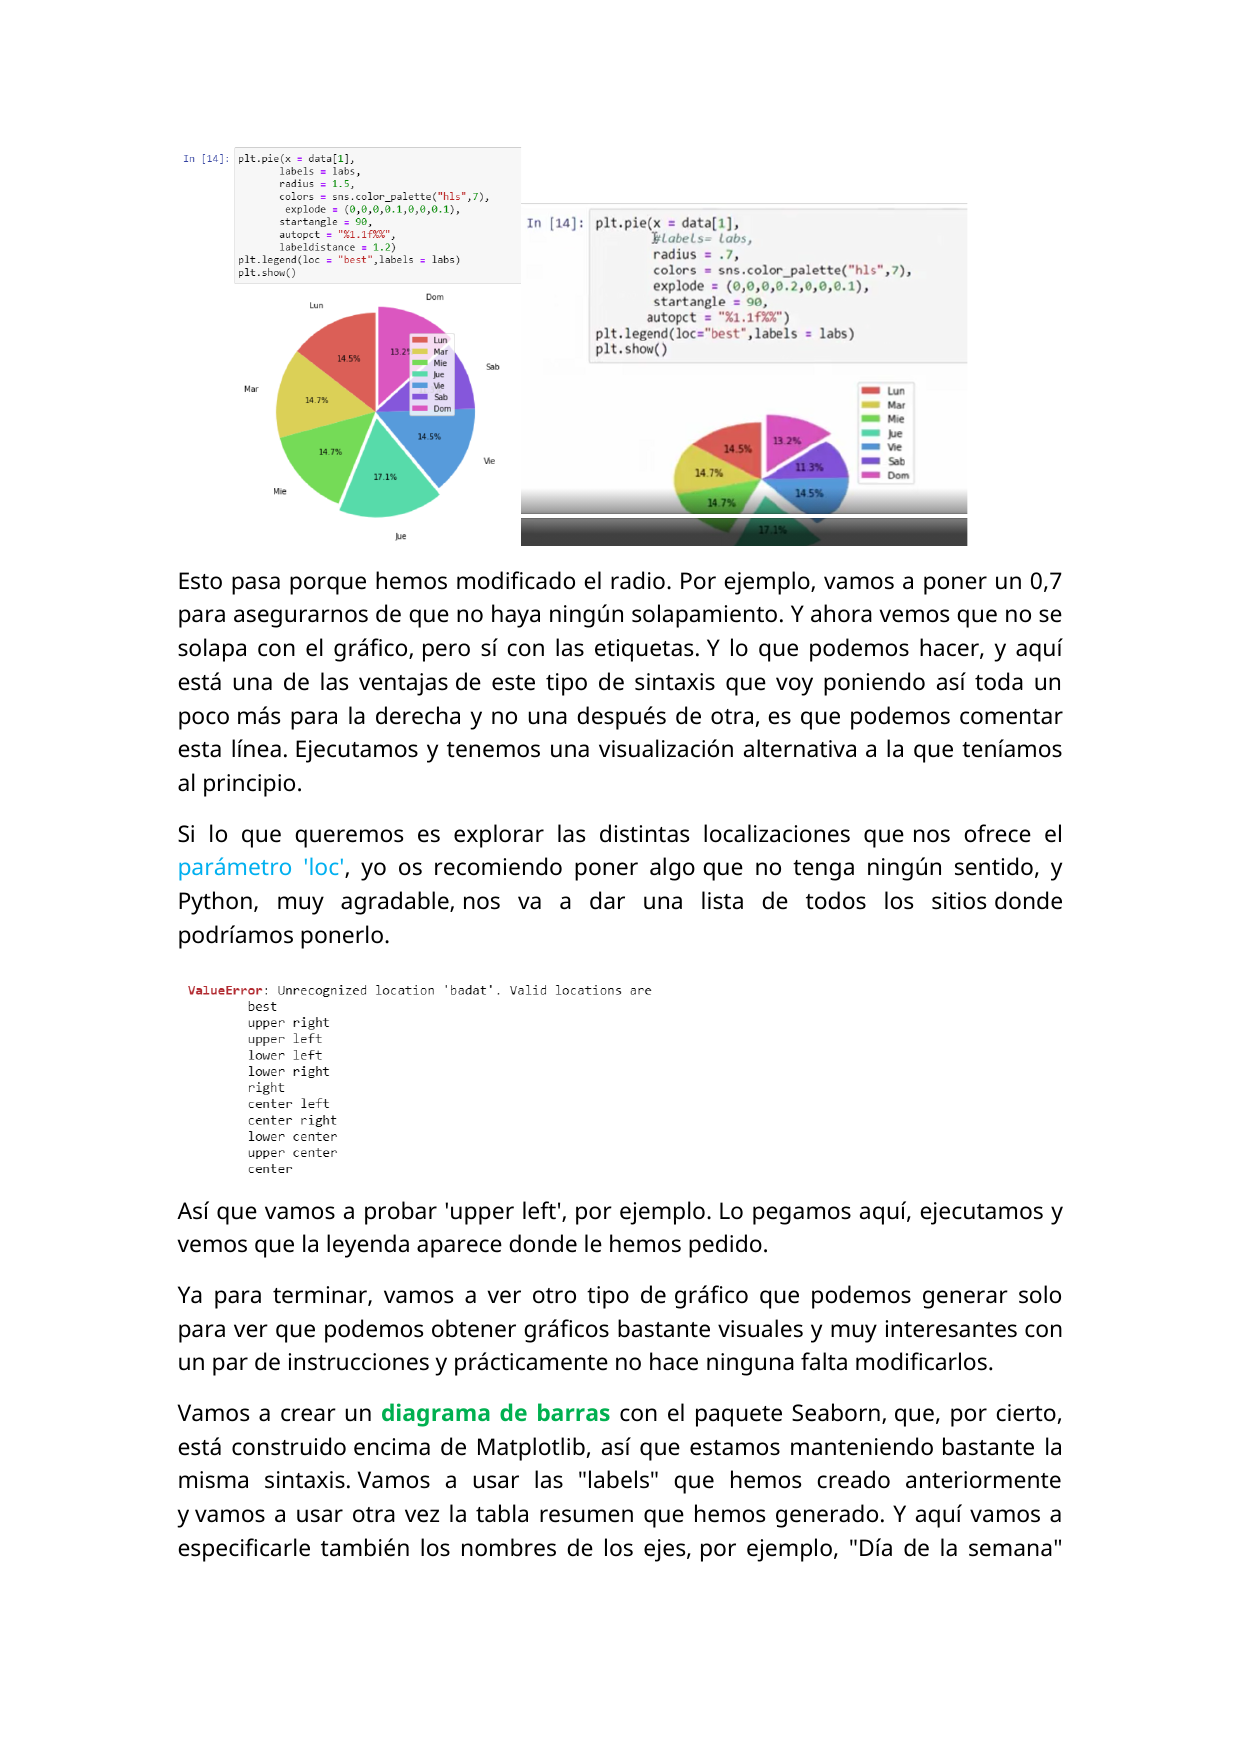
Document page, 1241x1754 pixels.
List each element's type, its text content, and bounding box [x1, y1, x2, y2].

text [177, 1473, 1063, 1498]
text Esto pasa porque hemos modificado el radio. Por ejemplo, vamos a poner un 0,7 para asegurarnos de que no haya ningún solapamiento. Y ahora vemos que no se solapa con el gráfico, pero sí con las etiquetas. Y lo que podemos hacer, y aquí está una de las ventajas de este tipo de sintaxis que voy poniendo así toda un poco más para la derecha y no una después de otra, es que podemos comentar esta línea. Ejecutamos y tenemos una visualización alternativa a la que teníamos al principio. [177, 663, 1063, 798]
text Ya para terminar, vamos a ver otro tipo de gráfico que podemos generar solo para ver que podemos obtener gráficos bastante visuales y muy interesantes con un par de instrucciones y prácticamente no hace ninguna falta modificarlos. [177, 1310, 1063, 1377]
text Si lo que queremos es explorar las distintas localizaciones que nos ofrece el parámetro 'loc', yo os recomiendo poner algo que no tenga ningún sentido, y Python, muy agradable, nos va a dar una lista de todos los sitios donde podríamos ponerlo. [177, 916, 1063, 950]
text Así que vamos a probar 'upper left', por ejemplo. Lo pegamos aquí, ejecutamos y vemos que la leyenda aparece donde le hemos pedido. [177, 1226, 1063, 1259]
picture [177, 969, 661, 1176]
picture [177, 147, 968, 546]
